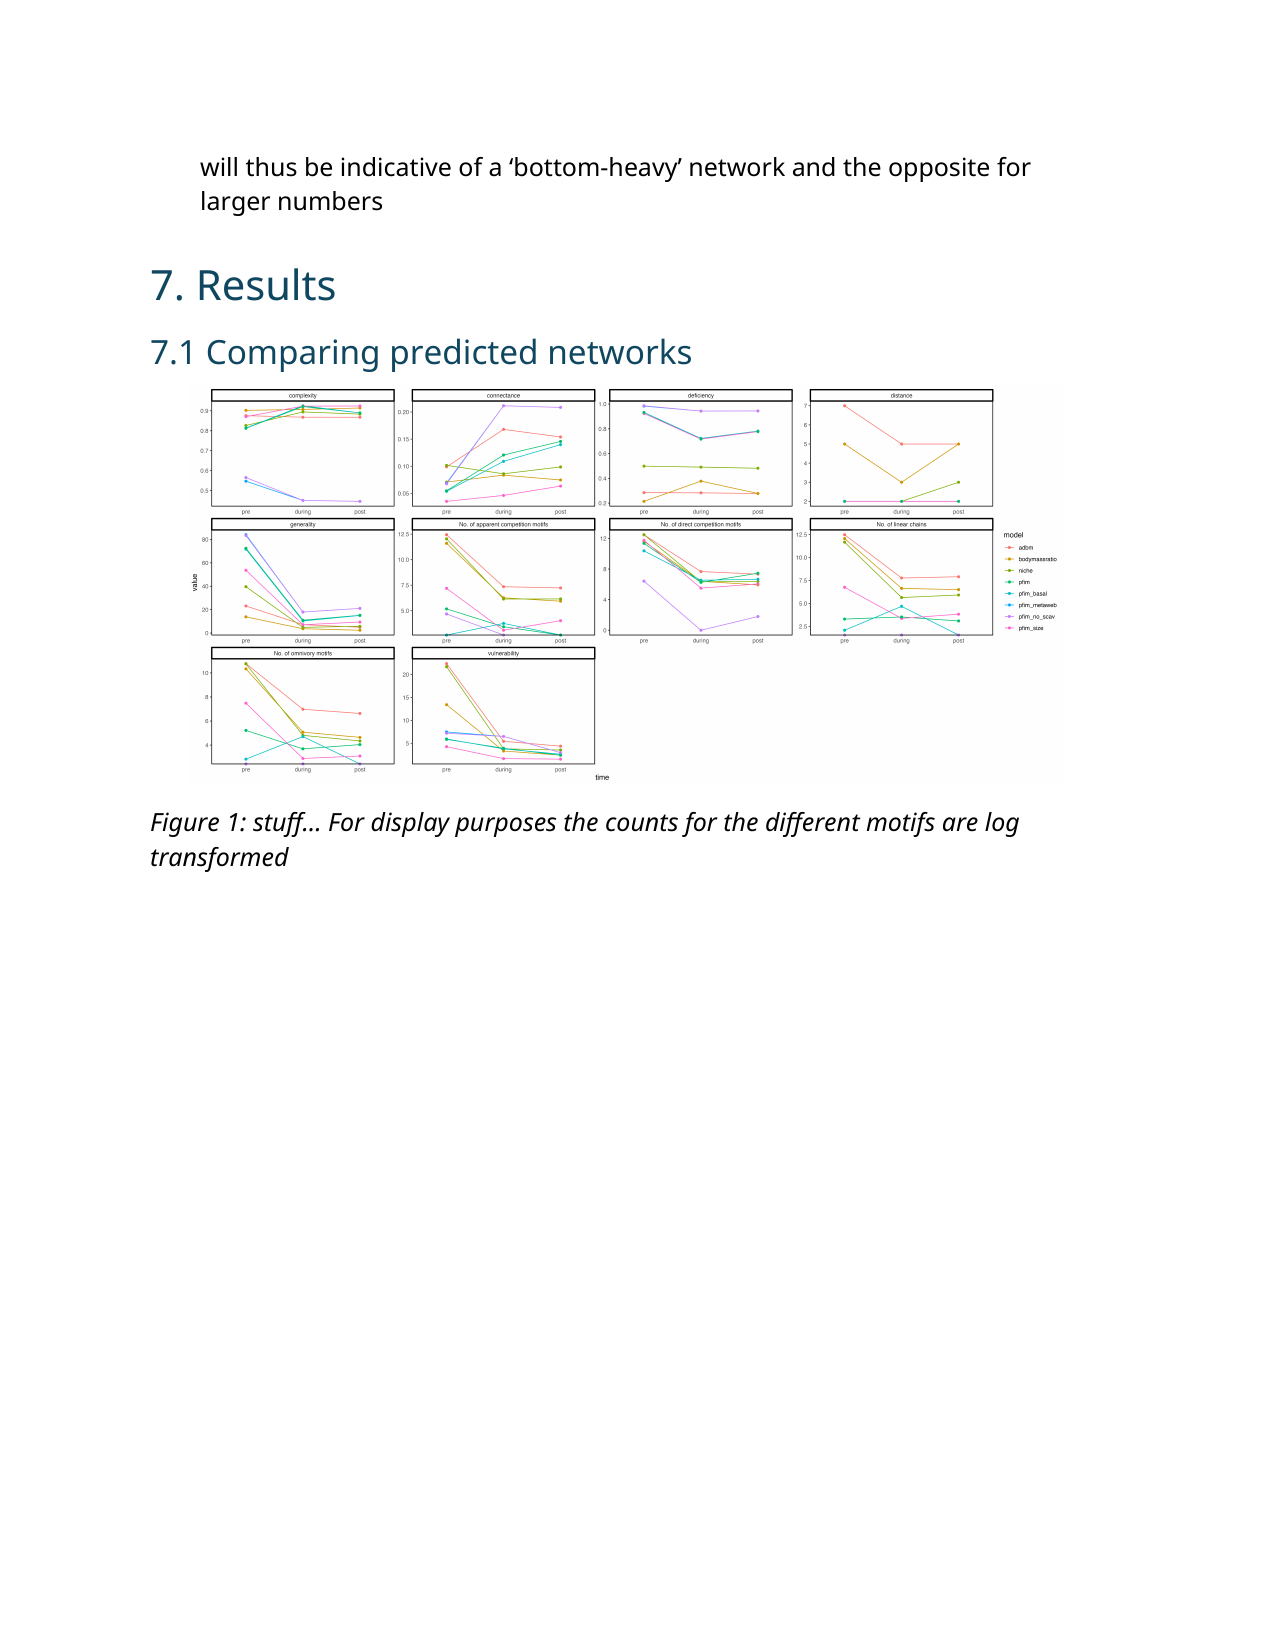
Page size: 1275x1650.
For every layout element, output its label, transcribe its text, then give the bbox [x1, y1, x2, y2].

subtitle 7. Results [150, 256, 1125, 312]
subtitle 7.1 Comparing predicted networks [150, 329, 1125, 374]
picture [188, 386, 1064, 785]
table_header Figure 1: stuff… For display purposes the counts for the different motifs are log transformed [139, 383, 1114, 886]
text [200, 150, 1075, 218]
